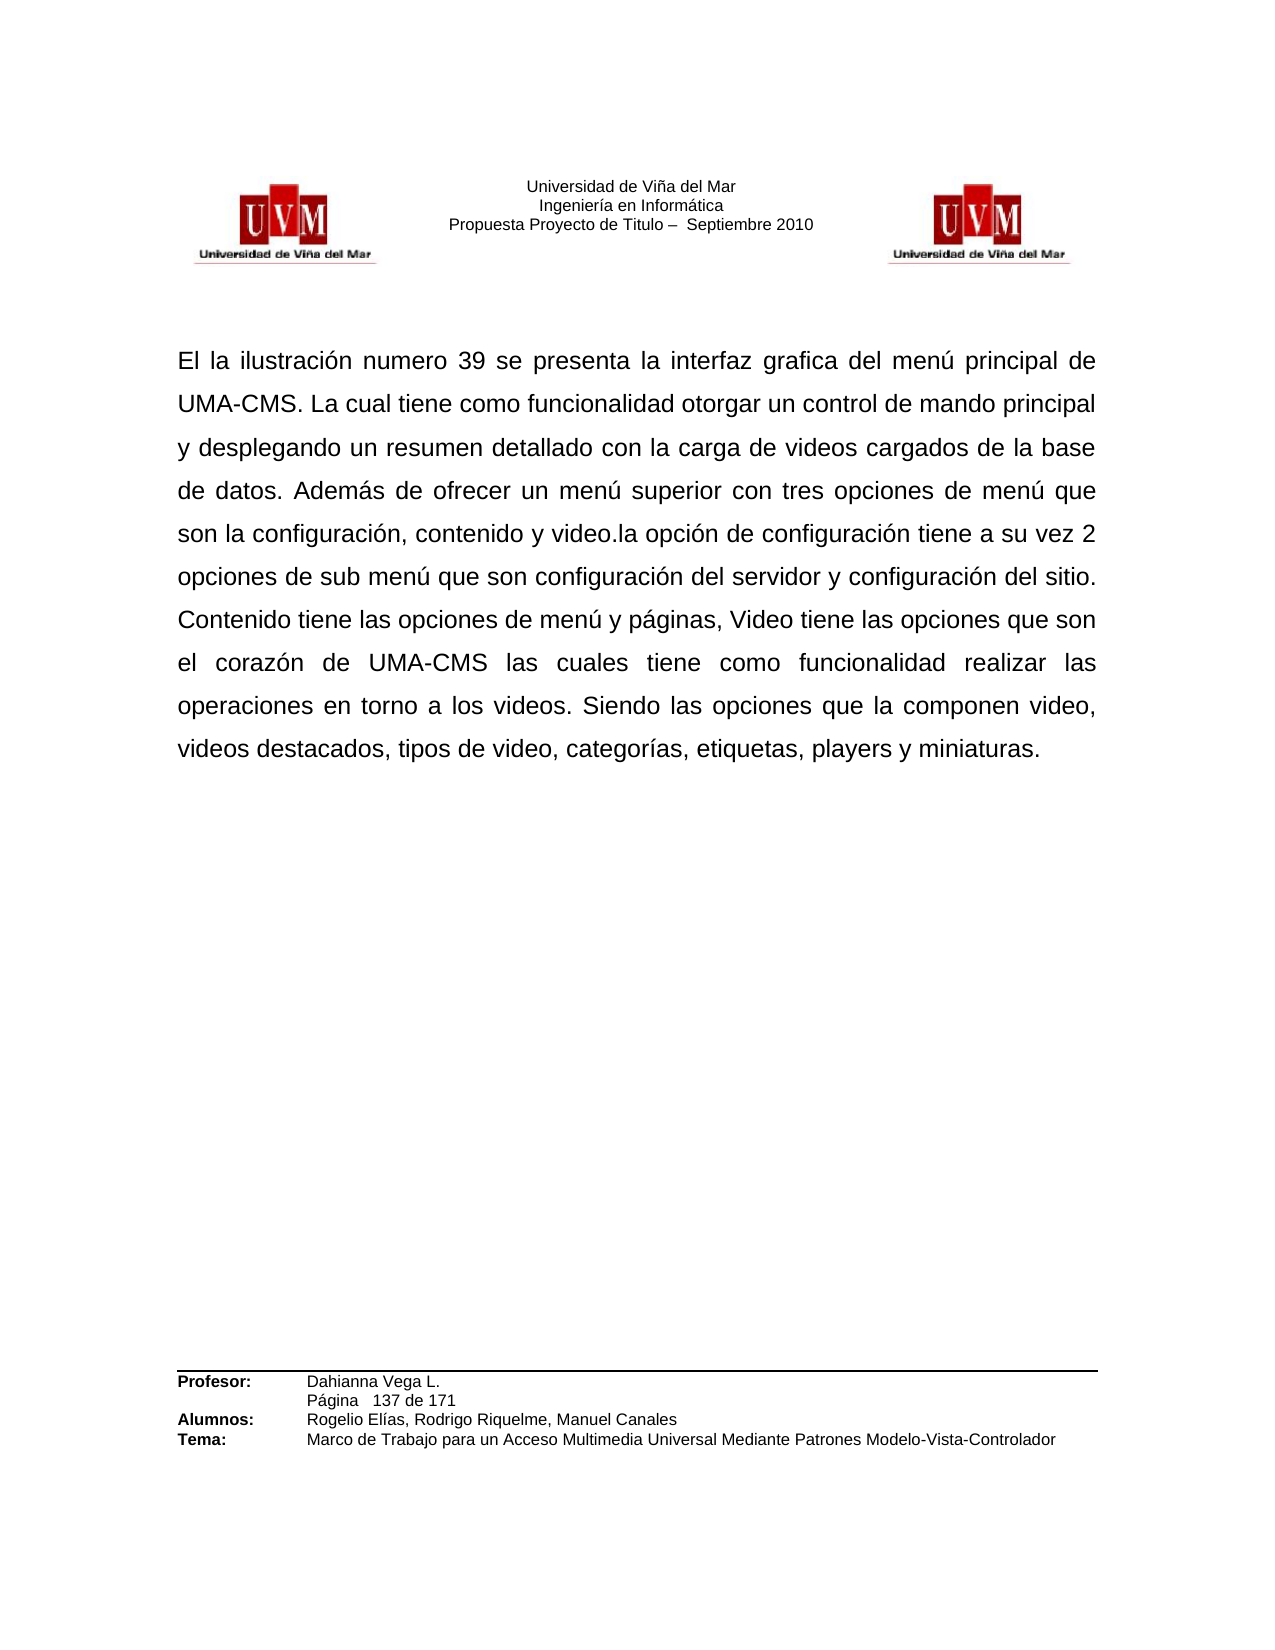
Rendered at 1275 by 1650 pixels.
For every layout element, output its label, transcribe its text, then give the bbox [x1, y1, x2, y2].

picture [177, 176, 390, 267]
text El la ilustración numero 39 se presenta la interfaz grafica del menú principal de UMA-CMS. La cual tiene como funcionalidad otorgar un control de mando principal y desplegando un resumen detallado con la carga de videos cargados de la base de datos. Además de ofrecer un menú superior con tres opciones de menú que son la configuración, contenido y video.la opción de configuración tiene a su vez 2 opciones de sub menú que son configuración del servidor y configuración del sitio. Contenido tiene las opciones de menú y páginas, Video tiene las opciones que son el corazón de UMA-CMS las cuales tiene como funcionalidad realizar las operaciones en torno a los videos. Siendo las opciones que la componen video, videos destacados, tipos de video, categorías, etiquetas, players y miniaturas. [177, 346, 1098, 763]
picture [871, 176, 1084, 267]
